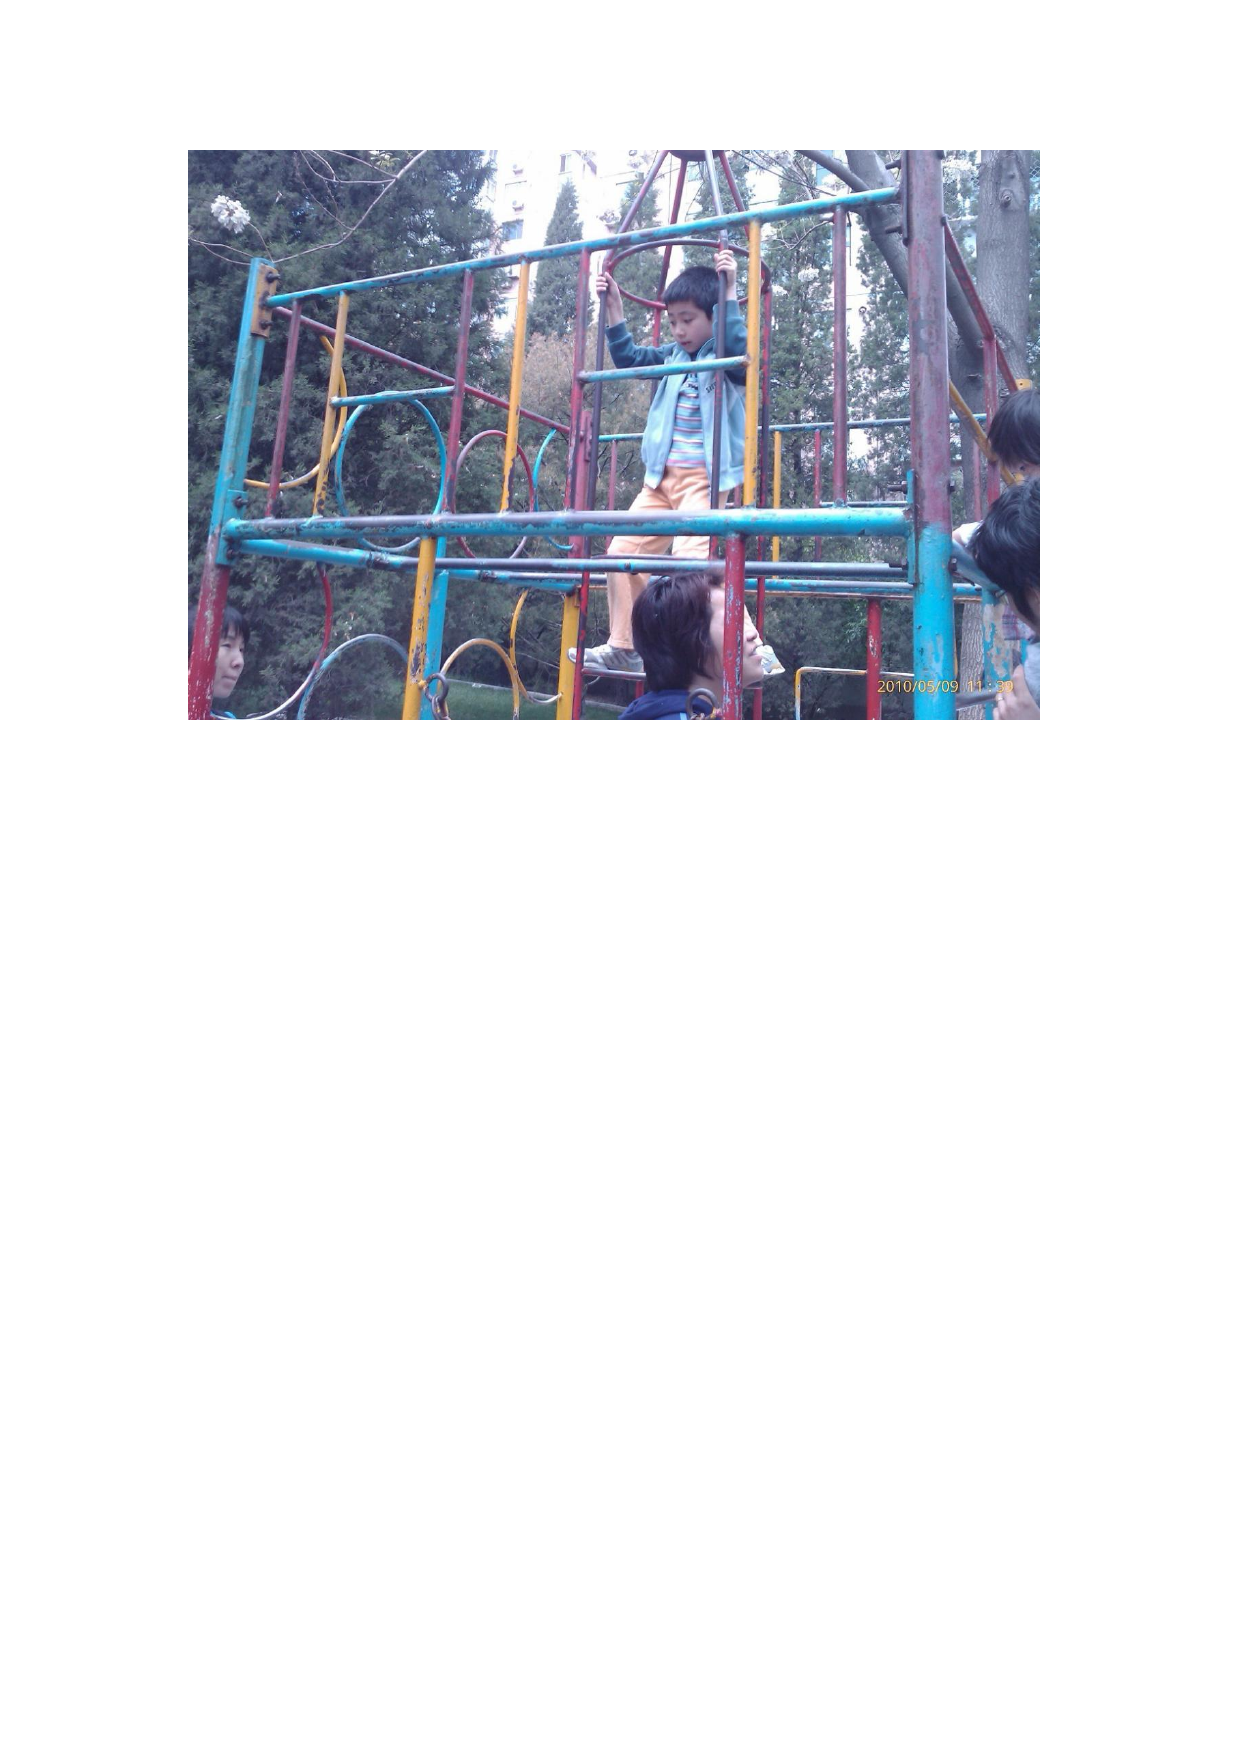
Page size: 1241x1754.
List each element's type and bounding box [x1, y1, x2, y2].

picture [188, 150, 1040, 720]
